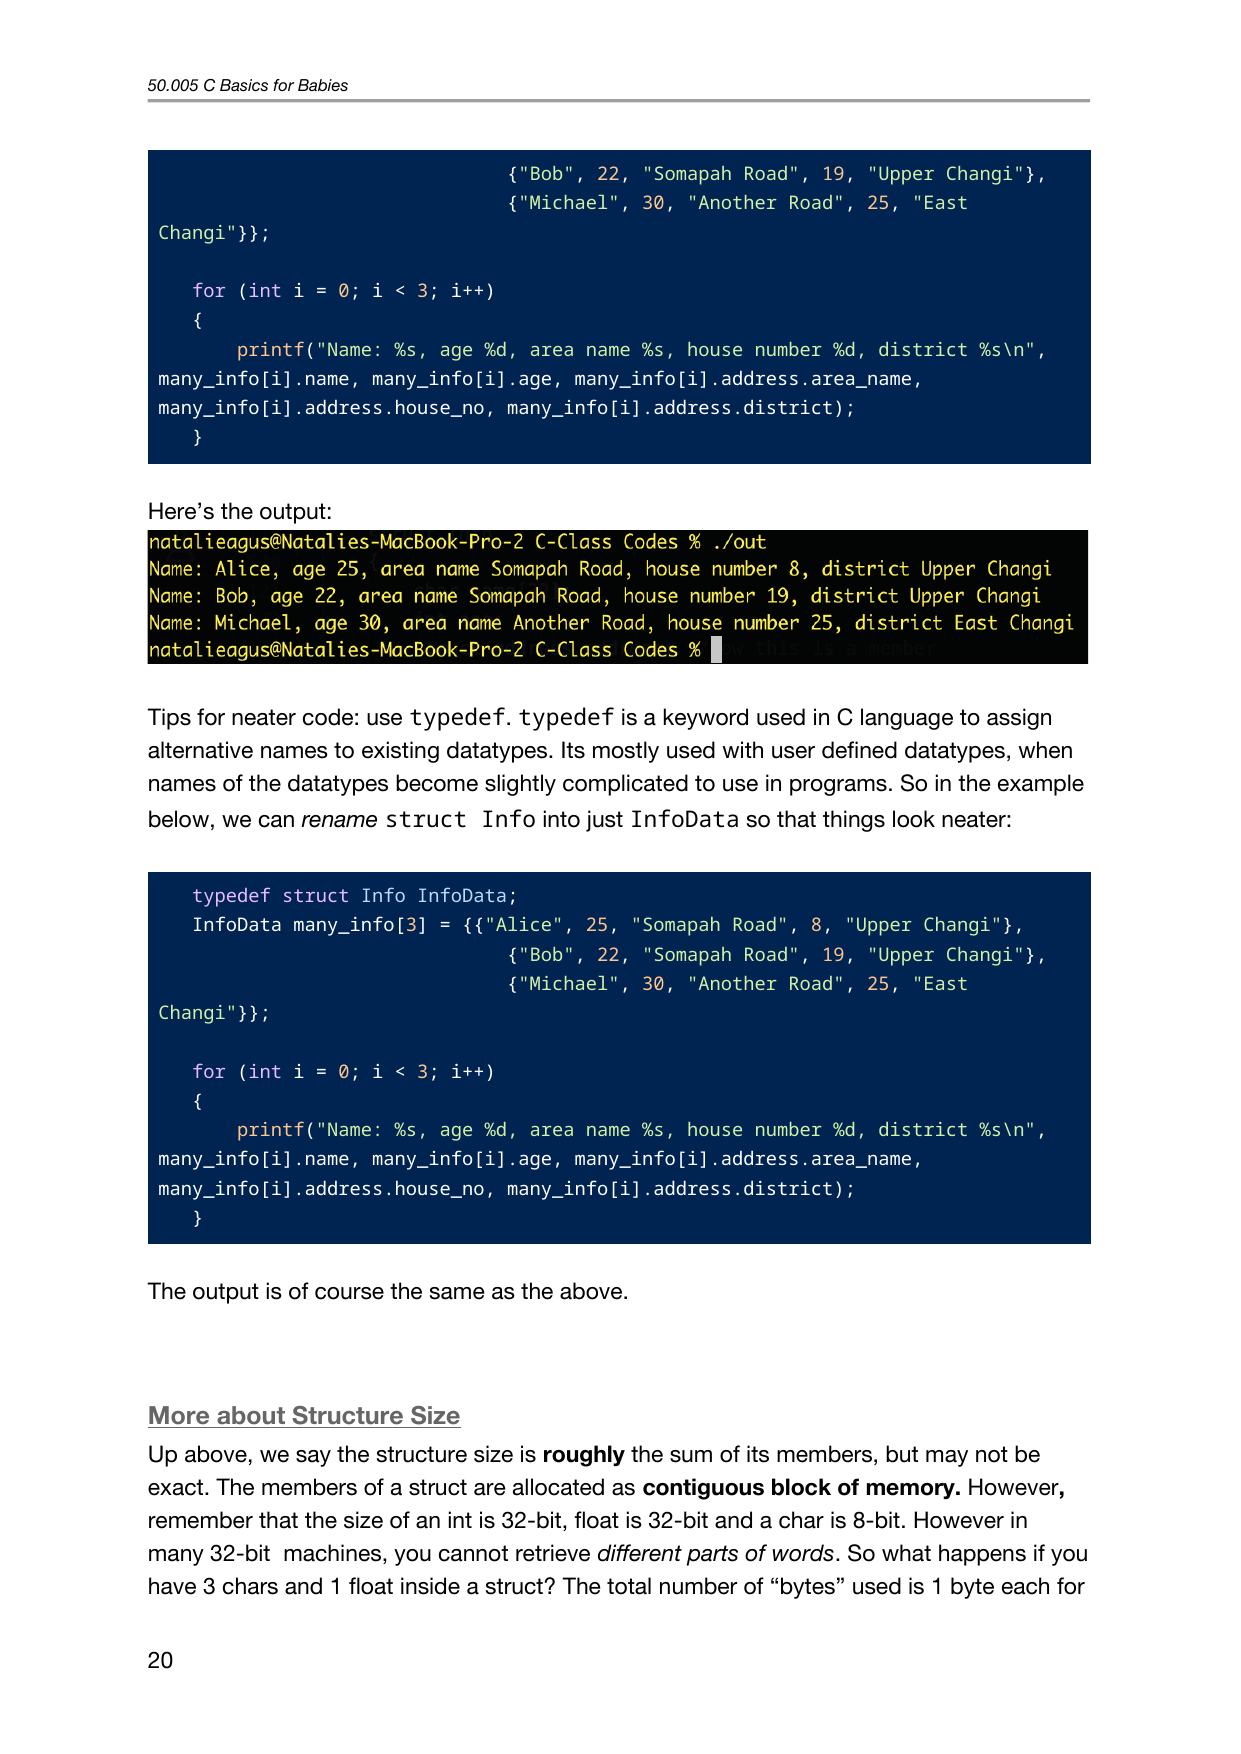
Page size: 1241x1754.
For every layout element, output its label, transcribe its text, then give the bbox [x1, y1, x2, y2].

text The output is of course the same as the above. [148, 1277, 1090, 1306]
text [148, 1440, 1090, 1601]
text Here’s the output: [148, 497, 1090, 526]
subtitle More about Structure Size [148, 1400, 1090, 1432]
picture [147, 530, 1089, 664]
table_header typedef struct Info InfoData; InfoData many_info[3] = {{"Alice", 25, "Somapah Road", 8, "Upper Changi"}, {"Bob", 22, "Somapah Road", 19, "Upper Changi"}, {"Michael", 30, "Another Road", 25, "East Changi"}}; for (int i = 0; i < 3; i++) { printf("Name: %s, age %d, area name %s, house number %d, district %s\n", many_info[i].name, many_info[i].age, many_info[i].address.area_name, many_info[i].address.house_no, many_info[i].address.district); } [148, 872, 1091, 1244]
text Tips for neater code: use typedef. typedef is a keyword used in C language to assign alternative names to existing datatypes. Its mostly used with user defined datatypes, when names of the datatypes become slightly complicated to use in programs. So in the example below, we can rename struct Info into just InfoData so that things look neater: [148, 701, 1090, 834]
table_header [148, 150, 1091, 464]
